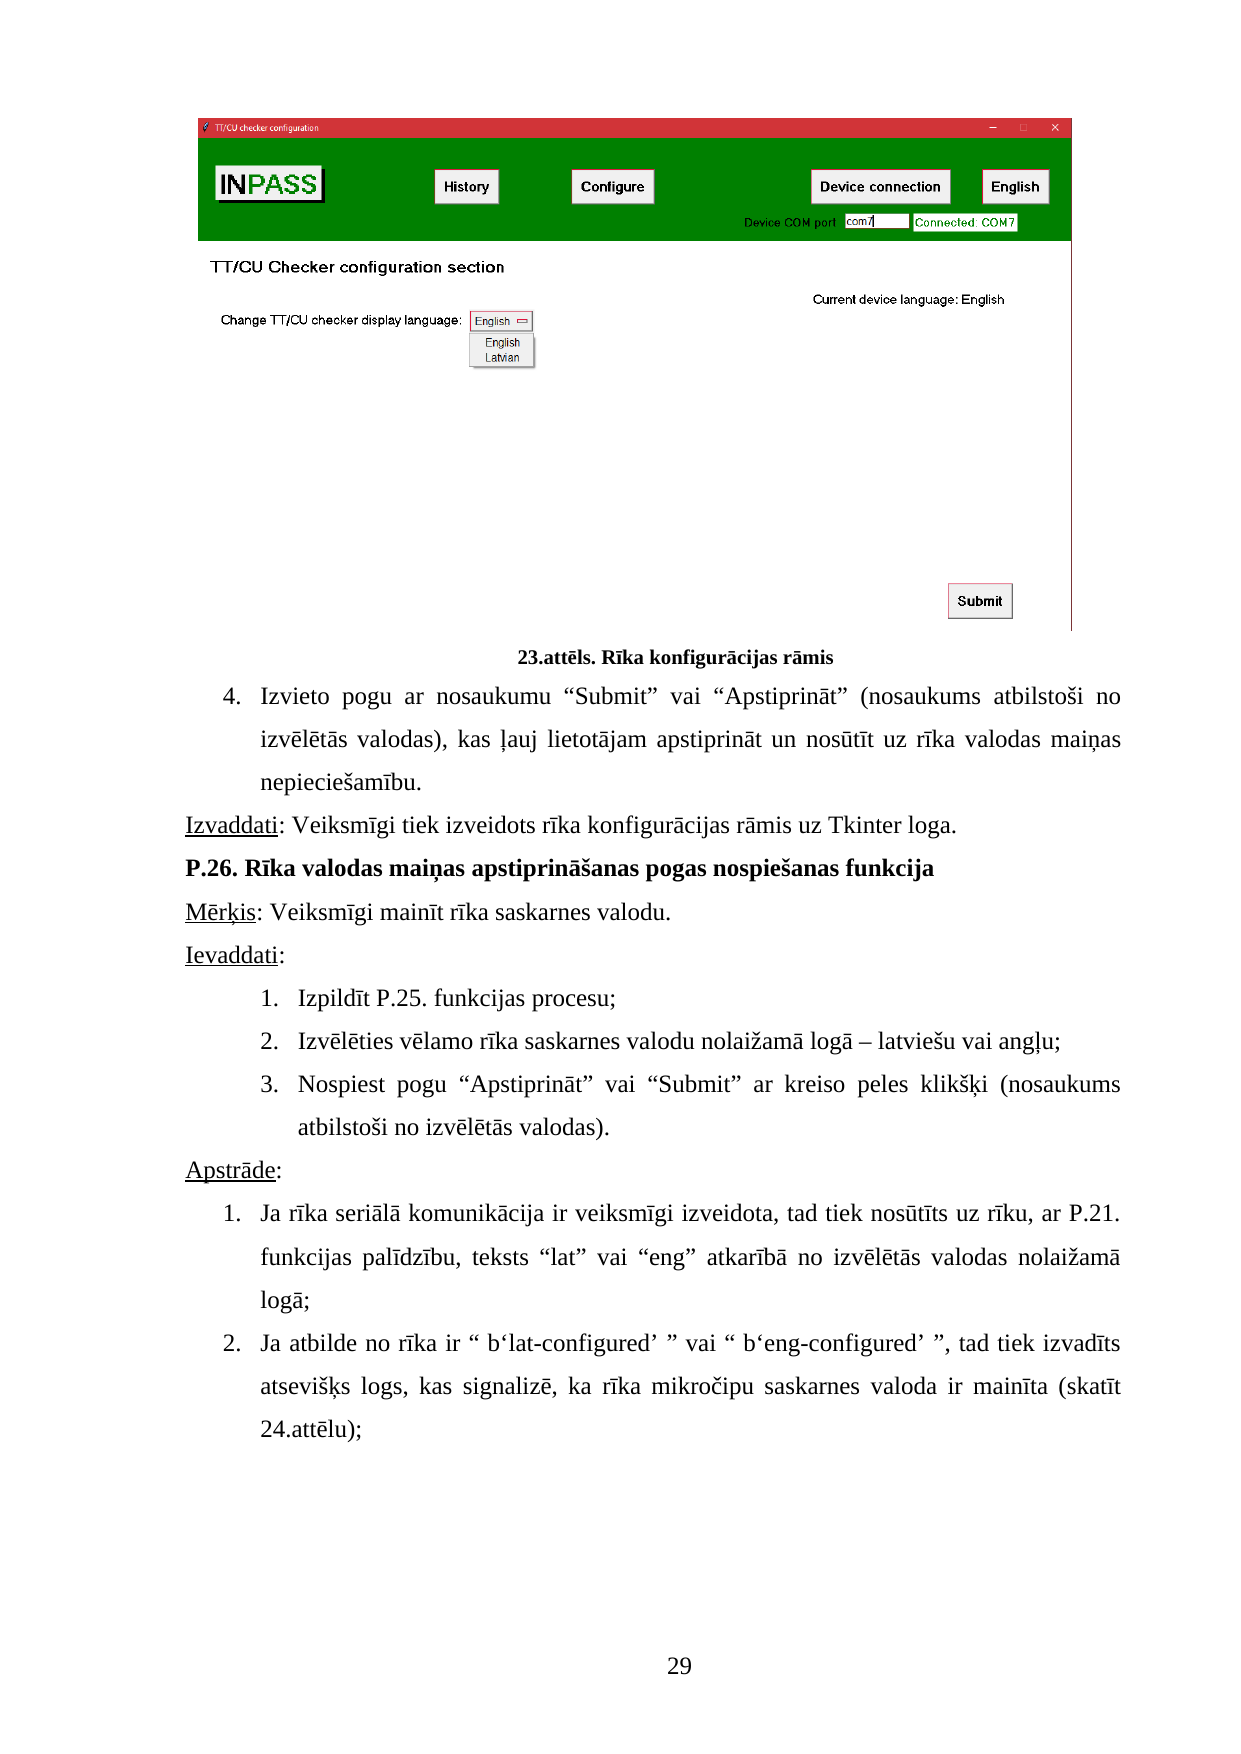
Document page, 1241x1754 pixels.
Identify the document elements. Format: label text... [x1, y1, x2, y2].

picture [198, 118, 1072, 631]
list P.26. Rīka valodas maiņas apstiprināšanas pogas nospiešanas funkcija [185, 853, 1122, 882]
list Izvieto pogu ar nosaukumu “Submit” vai “Apstiprināt” (nosaukums atbilstoši no izvēlētās valodas), kas ļauj lietotājam apstiprināt un nosūtīt uz rīka valodas maiņas nepieciešamību. [223, 681, 1122, 796]
list Apstrāde: [185, 1155, 1122, 1184]
list Izvaddati: Veiksmīgi tiek izveidots rīka konfigurācijas rāmis uz Tkinter loga. [185, 810, 1122, 839]
list Ievaddati: [185, 940, 1122, 968]
list Mērķis: Veiksmīgi mainīt rīka saskarnes valodu. [185, 897, 1122, 925]
list Ja atbilde no rīka ir “ b‘lat-configured’ ” vai “ b‘eng-configured’ ”, tad tiek izvadīts atsevišķs logs, kas signalizē, ka rīka mikročipu saskarnes valoda ir mainīta (skatīt 24.attēlu); [223, 1328, 1122, 1443]
list 23.attēls. Rīka konfigurācijas rāmis [229, 645, 1122, 669]
list Ja rīka seriālā komunikācija ir veiksmīgi izveidota, tad tiek nosūtīts uz rīku, ar P.21. funkcijas palīdzību, teksts “lat” vai “eng” atkarībā no izvēlētās valodas nolaižamā logā; [223, 1198, 1122, 1313]
list Izvēlēties vēlamo rīka saskarnes valodu nolaižamā logā – latviešu vai angļu; [260, 1026, 1122, 1055]
list Nospiest pogu “Apstiprināt” vai “Submit” ar kreiso peles klikšķi (nosaukums atbilstoši no izvēlētās valodas). [260, 1069, 1122, 1141]
list Izpildīt P.25. funkcijas procesu; [260, 983, 1122, 1012]
